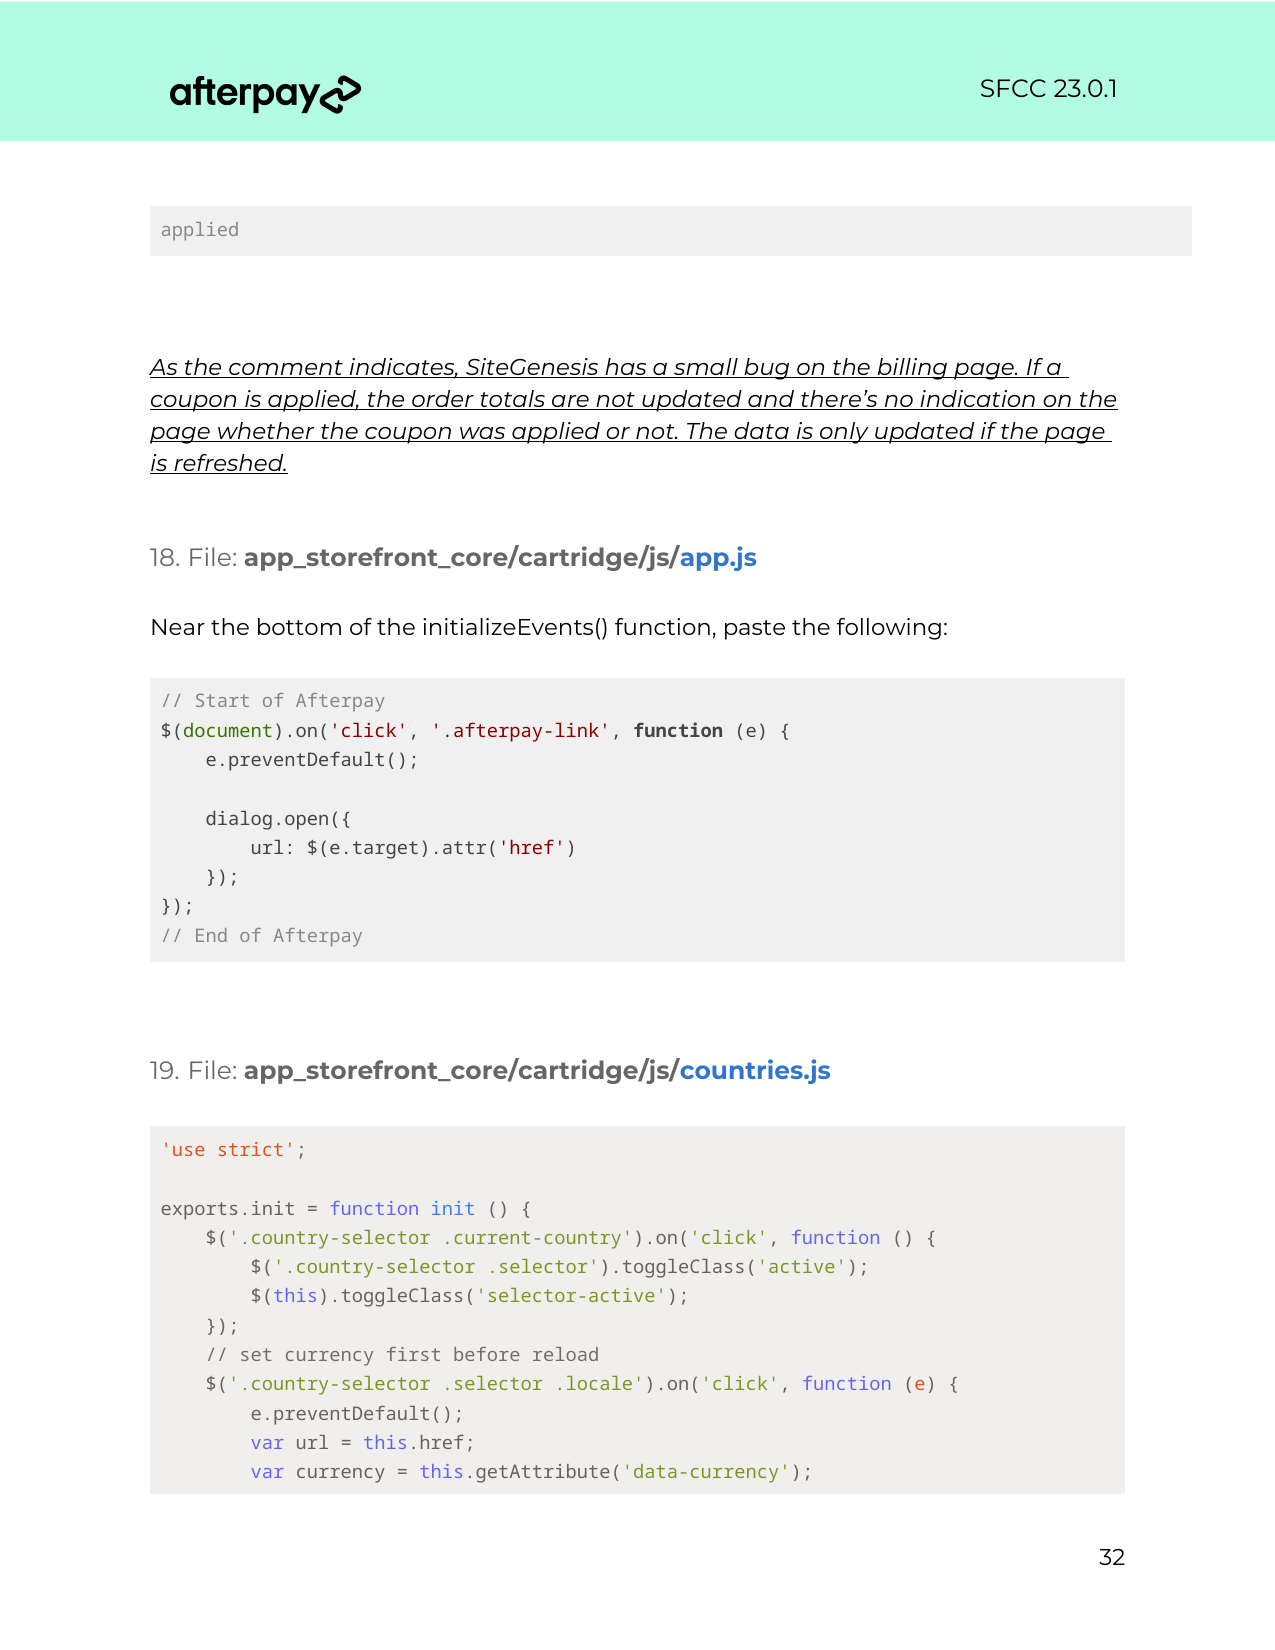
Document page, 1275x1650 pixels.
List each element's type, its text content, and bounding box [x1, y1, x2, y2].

picture [134, 47, 397, 142]
subtitle File: app_storefront_core/cartridge/js/countries.js [150, 1055, 1125, 1086]
text Near the bottom of the initializeEvents() function, paste the following: [150, 613, 1125, 641]
subtitle File: app_storefront_core/cartridge/js/app.js [150, 542, 1125, 573]
text As the comment indicates, SiteGenesis has a small bug on the billing page. If a coupon is applied, the order totals are not updated and there’s no indication on the page whether the coupon was applied or not. The data is only updated if the page is refreshed. [150, 321, 1125, 477]
table_header // Start of Afterpay $(document).on('click', '.afterpay-link', function (e) { e.preventDefault(); dialog.open({ url: $(e.target).attr('href') }); }); // End of Afterpay [150, 678, 1125, 962]
